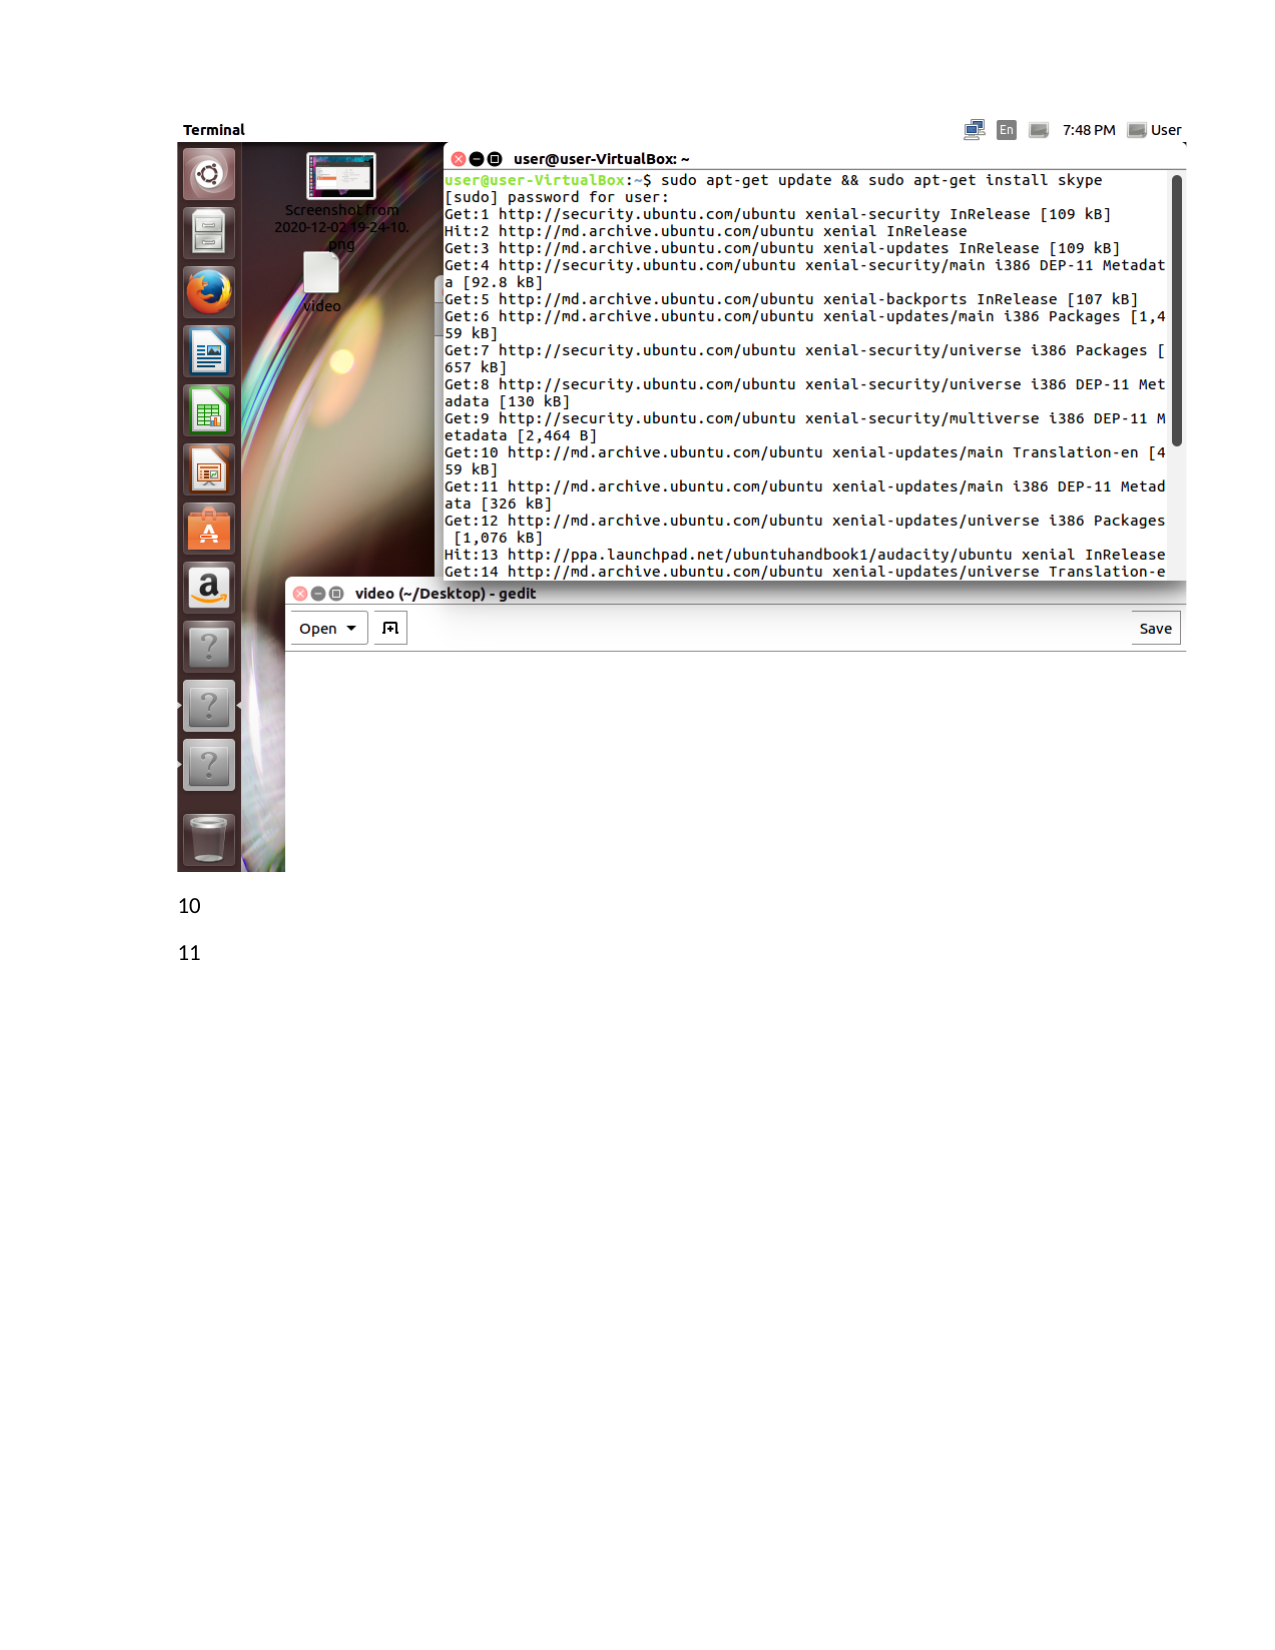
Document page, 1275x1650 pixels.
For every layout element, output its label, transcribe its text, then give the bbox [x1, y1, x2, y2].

picture [177, 118, 1187, 872]
text 10 [177, 891, 1186, 919]
text 11 [177, 938, 1186, 966]
